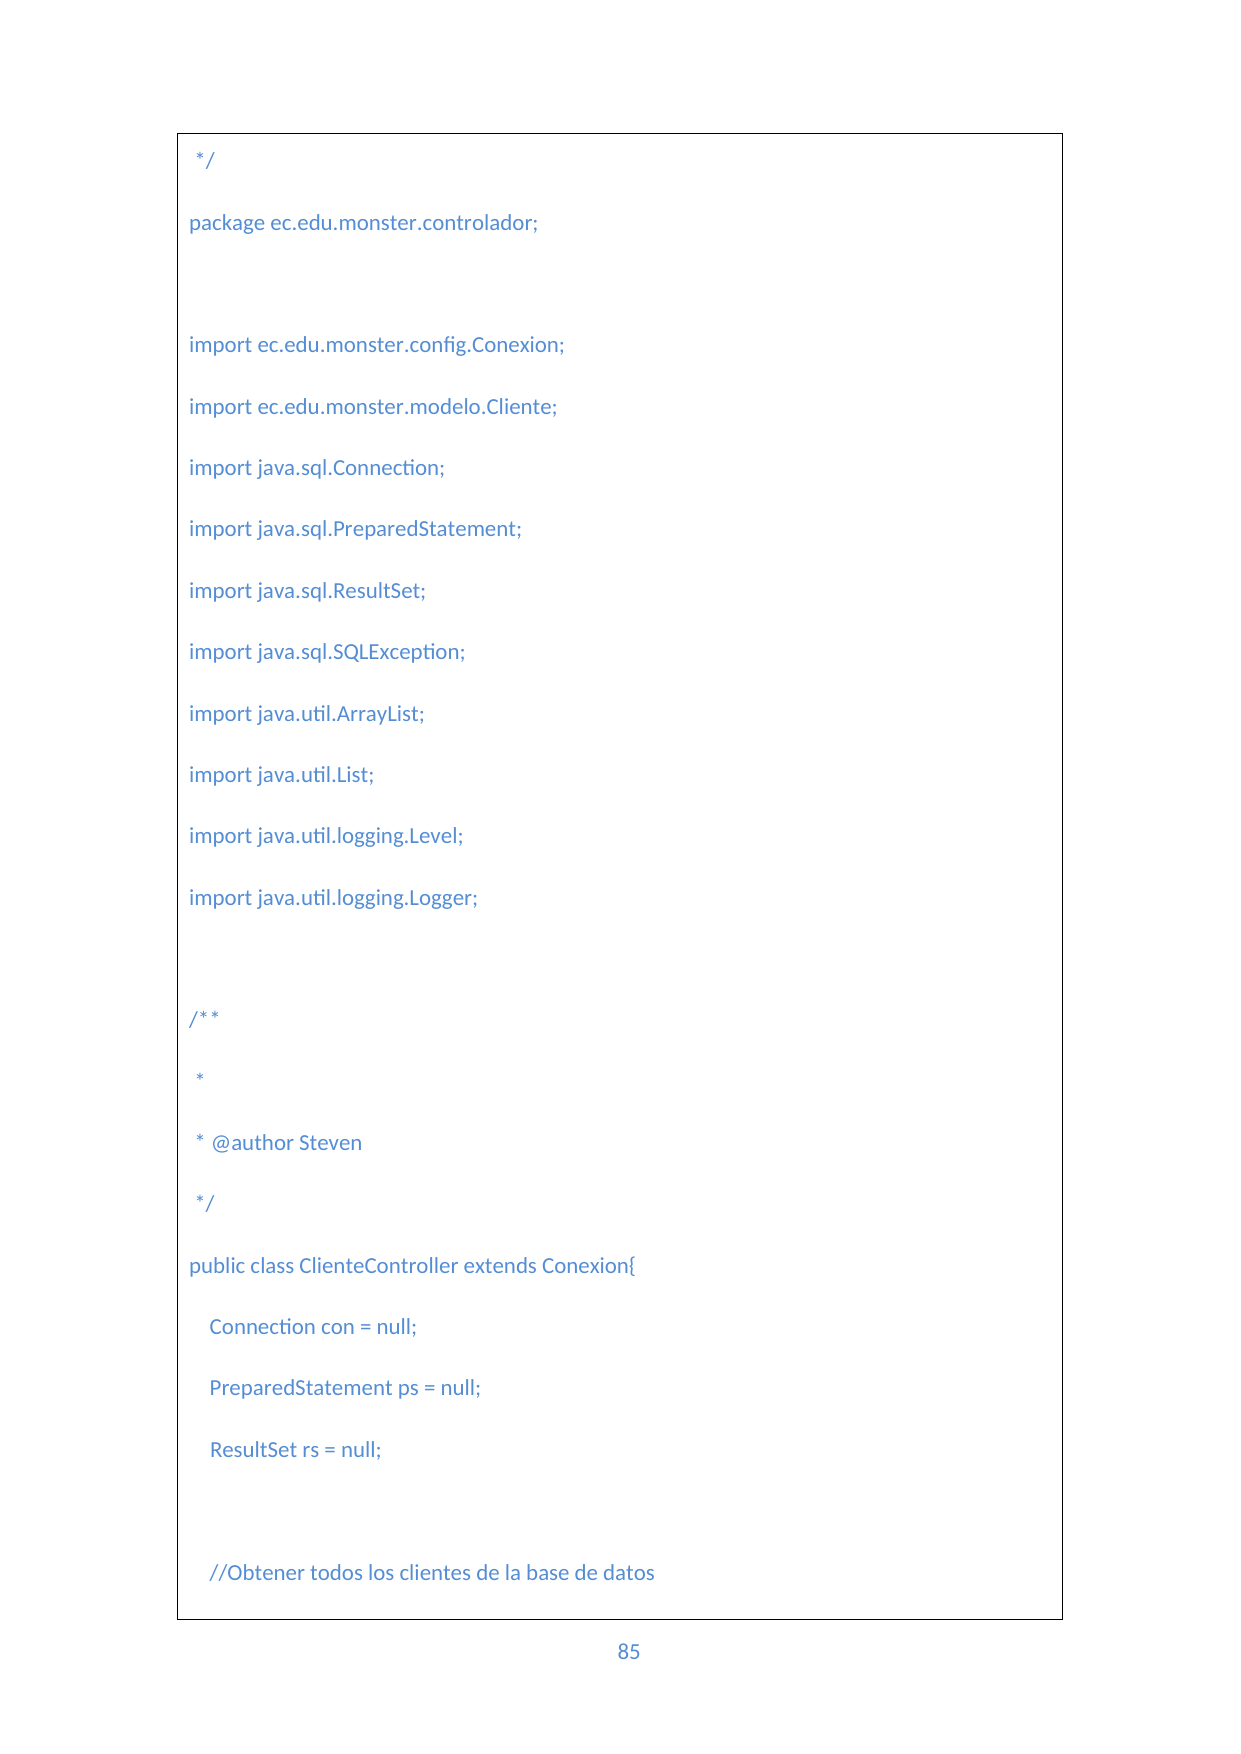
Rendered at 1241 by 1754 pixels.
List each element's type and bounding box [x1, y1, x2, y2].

table_header [178, 134, 1062, 1619]
